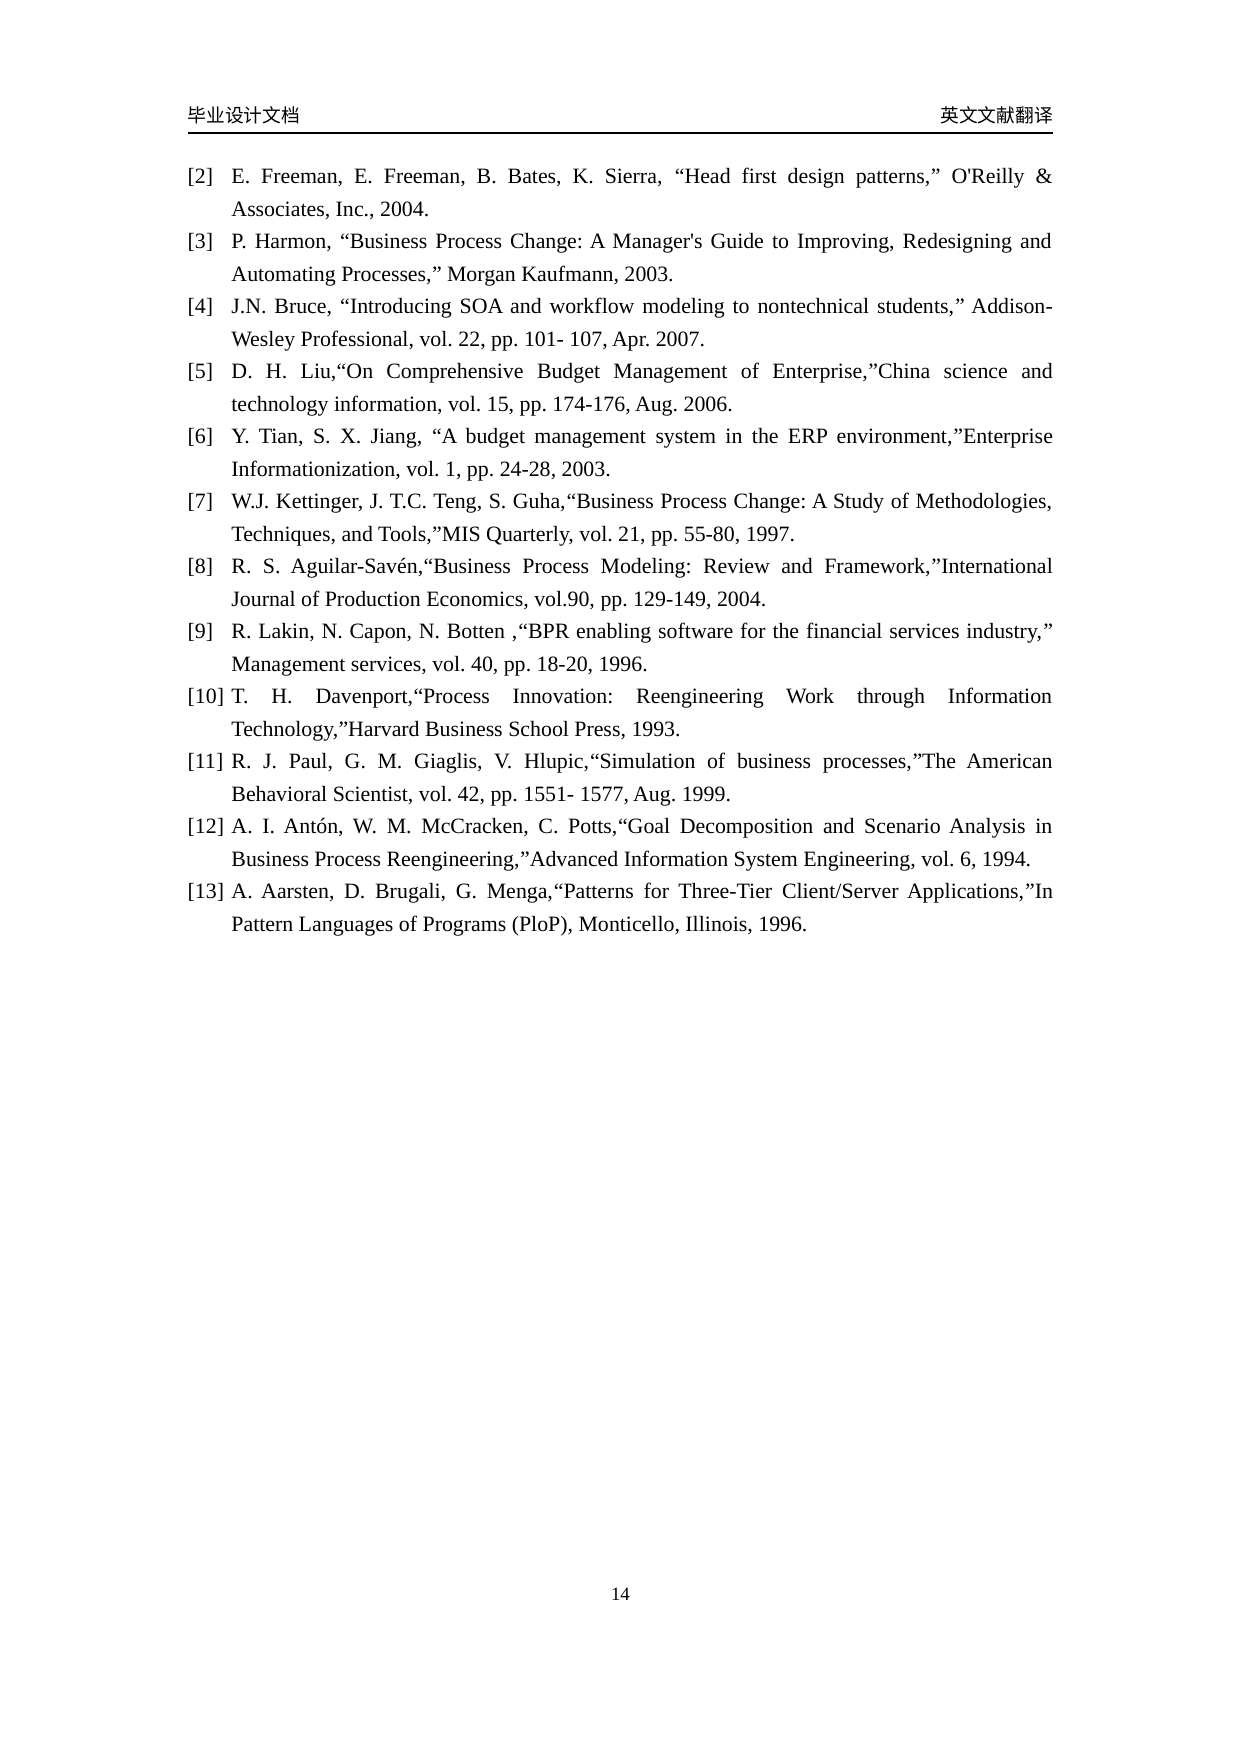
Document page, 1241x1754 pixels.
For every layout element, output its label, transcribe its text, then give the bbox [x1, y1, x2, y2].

list J.N. Bruce, “Introducing SOA and workflow modeling to nontechnical students,” Addison-Wesley Professional, vol. 22, pp. 101- 107, Apr. 2007. [187, 290, 1053, 355]
list D. H. Liu,“On Comprehensive Budget Management of Enterprise,”China science and technology information, vol. 15, pp. 174-176, Aug. 2006. [187, 355, 1053, 420]
list A. I. Antón, W. M. McCracken, C. Potts,“Goal Decomposition and Scenario Analysis in Business Process Reengineering,”Advanced Information System Engineering, vol. 6, 1994. [187, 810, 1053, 875]
list W.J. Kettinger, J. T.C. Teng, S. Guha,“Business Process Change: A Study of Methodologies, Techniques, and Tools,”MIS Quarterly, vol. 21, pp. 55-80, 1997. [187, 485, 1053, 550]
list E. Freeman, E. Freeman, B. Bates, K. Sierra, “Head first design patterns,” O'Reilly & Associates, Inc., 2004. [187, 160, 1053, 225]
list R. Lakin, N. Capon, N. Botten ,“BPR enabling software for the financial services industry,” Management services, vol. 40, pp. 18-20, 1996. [187, 615, 1053, 680]
list P. Harmon, “Business Process Change: A Manager's Guide to Improving, Redesigning and Automating Processes,” Morgan Kaufmann, 2003. [187, 225, 1053, 290]
list R. J. Paul, G. M. Giaglis, V. Hlupic,“Simulation of business processes,”The American Behavioral Scientist, vol. 42, pp. 1551- 1577, Aug. 1999. [187, 745, 1053, 810]
list Y. Tian, S. X. Jiang, “A budget management system in the ERP environment,”Enterprise Informationization, vol. 1, pp. 24-28, 2003. [187, 420, 1053, 485]
list A. Aarsten, D. Brugali, G. Menga,“Patterns for Three-Tier Client/Server Applications,”In Pattern Languages of Programs (PloP), Monticello, Illinois, 1996. [187, 875, 1053, 940]
list R. S. Aguilar-Savén,“Business Process Modeling: Review and Framework,”International Journal of Production Economics, vol.90, pp. 129-149, 2004. [187, 550, 1053, 615]
list T. H. Davenport,“Process Innovation: Reengineering Work through Information Technology,”Harvard Business School Press, 1993. [187, 680, 1053, 745]
